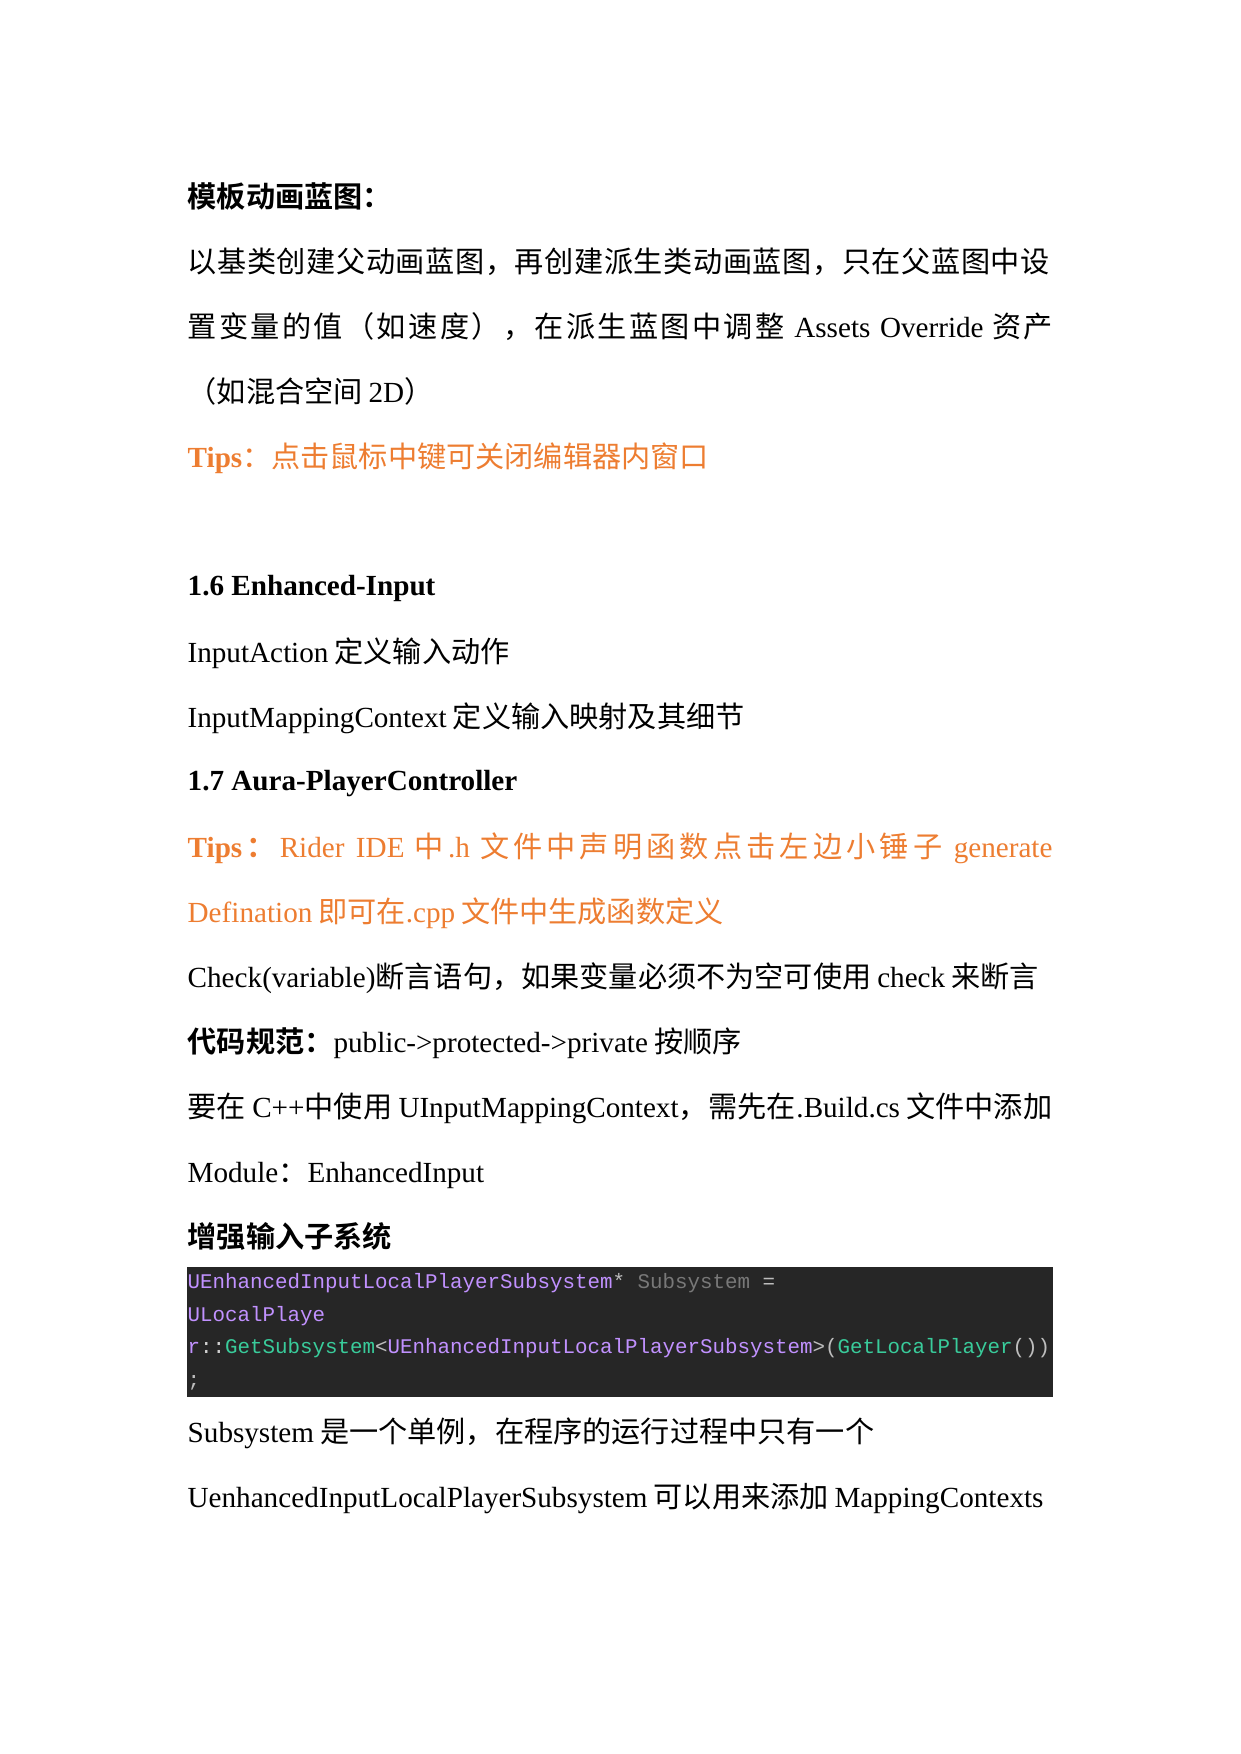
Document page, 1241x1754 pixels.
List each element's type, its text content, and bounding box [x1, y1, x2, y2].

text 要在C++中使用UInputMappingContext，需先在.Build.cs文件中添加Module：EnhancedInput [187, 1072, 1053, 1202]
text UenhancedInputLocalPlayerSubsystem可以用来添加MappingContexts [187, 1462, 1053, 1527]
text UEnhancedInputLocalPlayerSubsystem* Subsystem = ULocalPlayer::GetSubsystem<UEnhancedInputLocalPlayerSubsystem>(GetLocalPlayer()); [187, 1267, 1053, 1397]
text 增强输入子系统 [187, 1202, 1053, 1267]
text Tips：Rider IDE中.h文件中声明函数点击左边小锤子generate Defination即可在.cpp文件中生成函数定义 [187, 812, 1053, 942]
text Tips：点击鼠标中键可关闭编辑器内窗口 [187, 422, 1053, 487]
text Subsystem是一个单例，在程序的运行过程中只有一个 [187, 1397, 1053, 1462]
text InputAction定义输入动作 [187, 617, 1053, 682]
text 模板动画蓝图： [187, 162, 1053, 227]
text 代码规范：public->protected->private按顺序 [187, 1007, 1053, 1072]
list Aura-PlayerController [187, 747, 1053, 812]
text 以基类创建父动画蓝图，再创建派生类动画蓝图，只在父蓝图中设置变量的值（如速度），在派生蓝图中调整Assets Override资产（如混合空间2D） [187, 227, 1053, 422]
list Enhanced-Input [187, 552, 1053, 617]
text Check(variable)断言语句，如果变量必须不为空可使用check来断言 [187, 942, 1053, 1007]
text InputMappingContext定义输入映射及其细节 [187, 682, 1053, 747]
